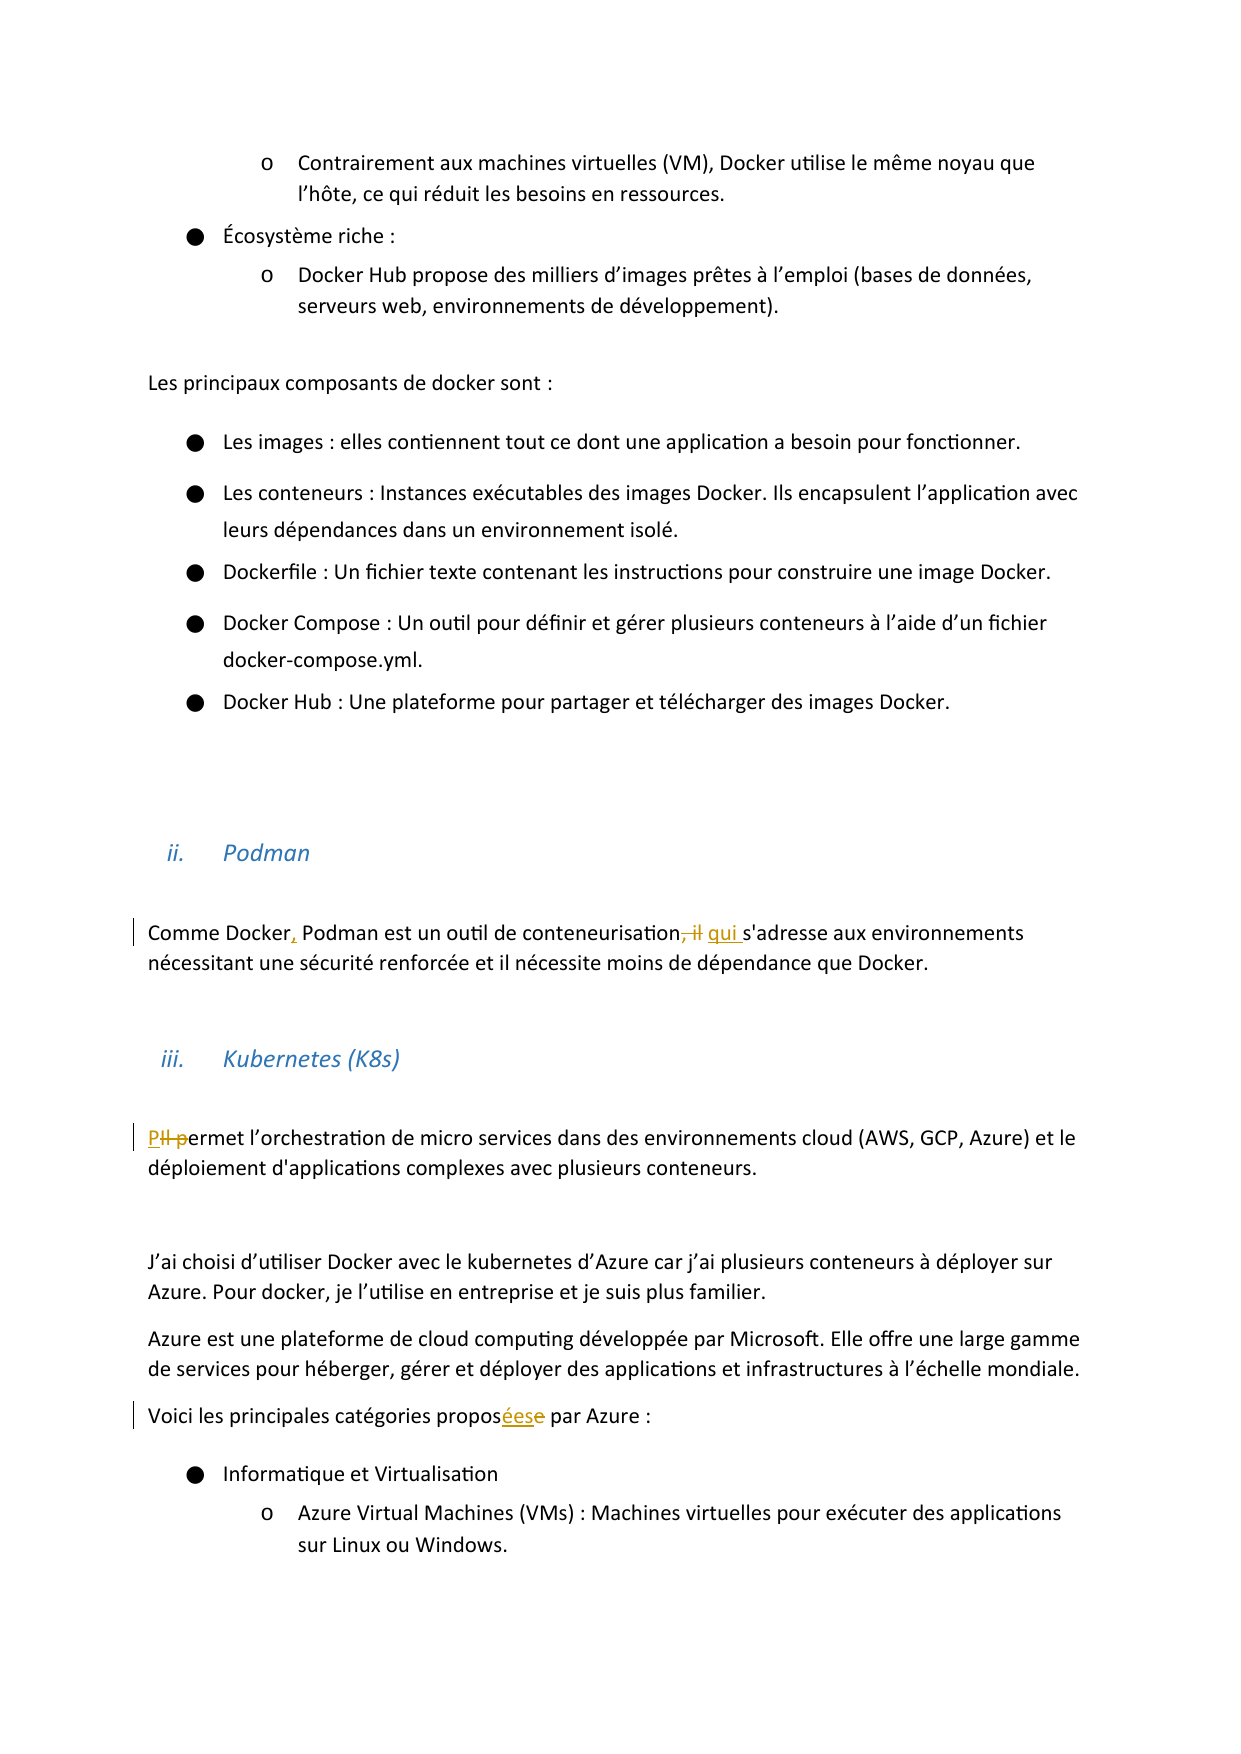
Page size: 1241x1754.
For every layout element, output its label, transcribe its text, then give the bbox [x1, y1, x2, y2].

text Azure est une plateforme de cloud computing développée par Microsoft. Elle offre une large gamme de services pour héberger, gérer et déployer des applications et infrastructures à l’échelle mondiale. [148, 1324, 1093, 1382]
list Écosystème riche : [185, 209, 1093, 256]
text Comme Docker Podman est un outil de conteneurisation s'adresse aux environnements nécessitant une sécurité renforcée et il nécessite moins de dépendance que Docker. [148, 918, 1093, 976]
text J’ai choisi d’utiliser Docker avec le kubernetes d’Azure car j’ai plusieurs conteneurs à déployer sur Azure. Pour docker, je l’utilise en entreprise et je suis plus familier. [148, 1247, 1093, 1305]
list Docker Hub propose des milliers d’images prêtes à l’emploi (bases de données, serveurs web, environnements de développement). [260, 260, 1093, 319]
list Dockerfile : Un fichier texte contenant les instructions pour construire une image Docker. [185, 545, 1093, 592]
subtitle Podman [185, 837, 1093, 868]
text ermet l’orchestration de micro services dans des environnements cloud (AWS, GCP, Azure) et le déploiement d'applications complexes avec plusieurs conteneurs. [148, 1123, 1093, 1181]
list Docker Hub : Une plateforme pour partager et télécharger des images Docker. [185, 675, 1093, 722]
list Informatique et Virtualisation [185, 1448, 1093, 1495]
list Docker Compose : Un outil pour définir et gérer plusieurs conteneurs à l’aide d’un fichier docker-compose.yml. [185, 596, 1093, 673]
list Azure Virtual Machines (VMs) : Machines virtuelles pour exécuter des applications sur Linux ou Windows. [260, 1498, 1093, 1558]
list Les images : elles contiennent tout ce dont une application a besoin pour fonctionner. [185, 415, 1093, 462]
list Contrairement aux machines virtuelles (VM), Docker utilise le même noyau que l’hôte, ce qui réduit les besoins en ressources. [260, 148, 1093, 207]
list Les conteneurs : Instances exécutables des images Docker. Ils encapsulent l’application avec leurs dépendances dans un environnement isolé. [185, 466, 1093, 543]
text Les principaux composants de docker sont : [148, 368, 1093, 396]
text Voici les principales catégories propos par Azure : [148, 1401, 1093, 1429]
subtitle Kubernetes (K8s) [185, 1042, 1093, 1073]
